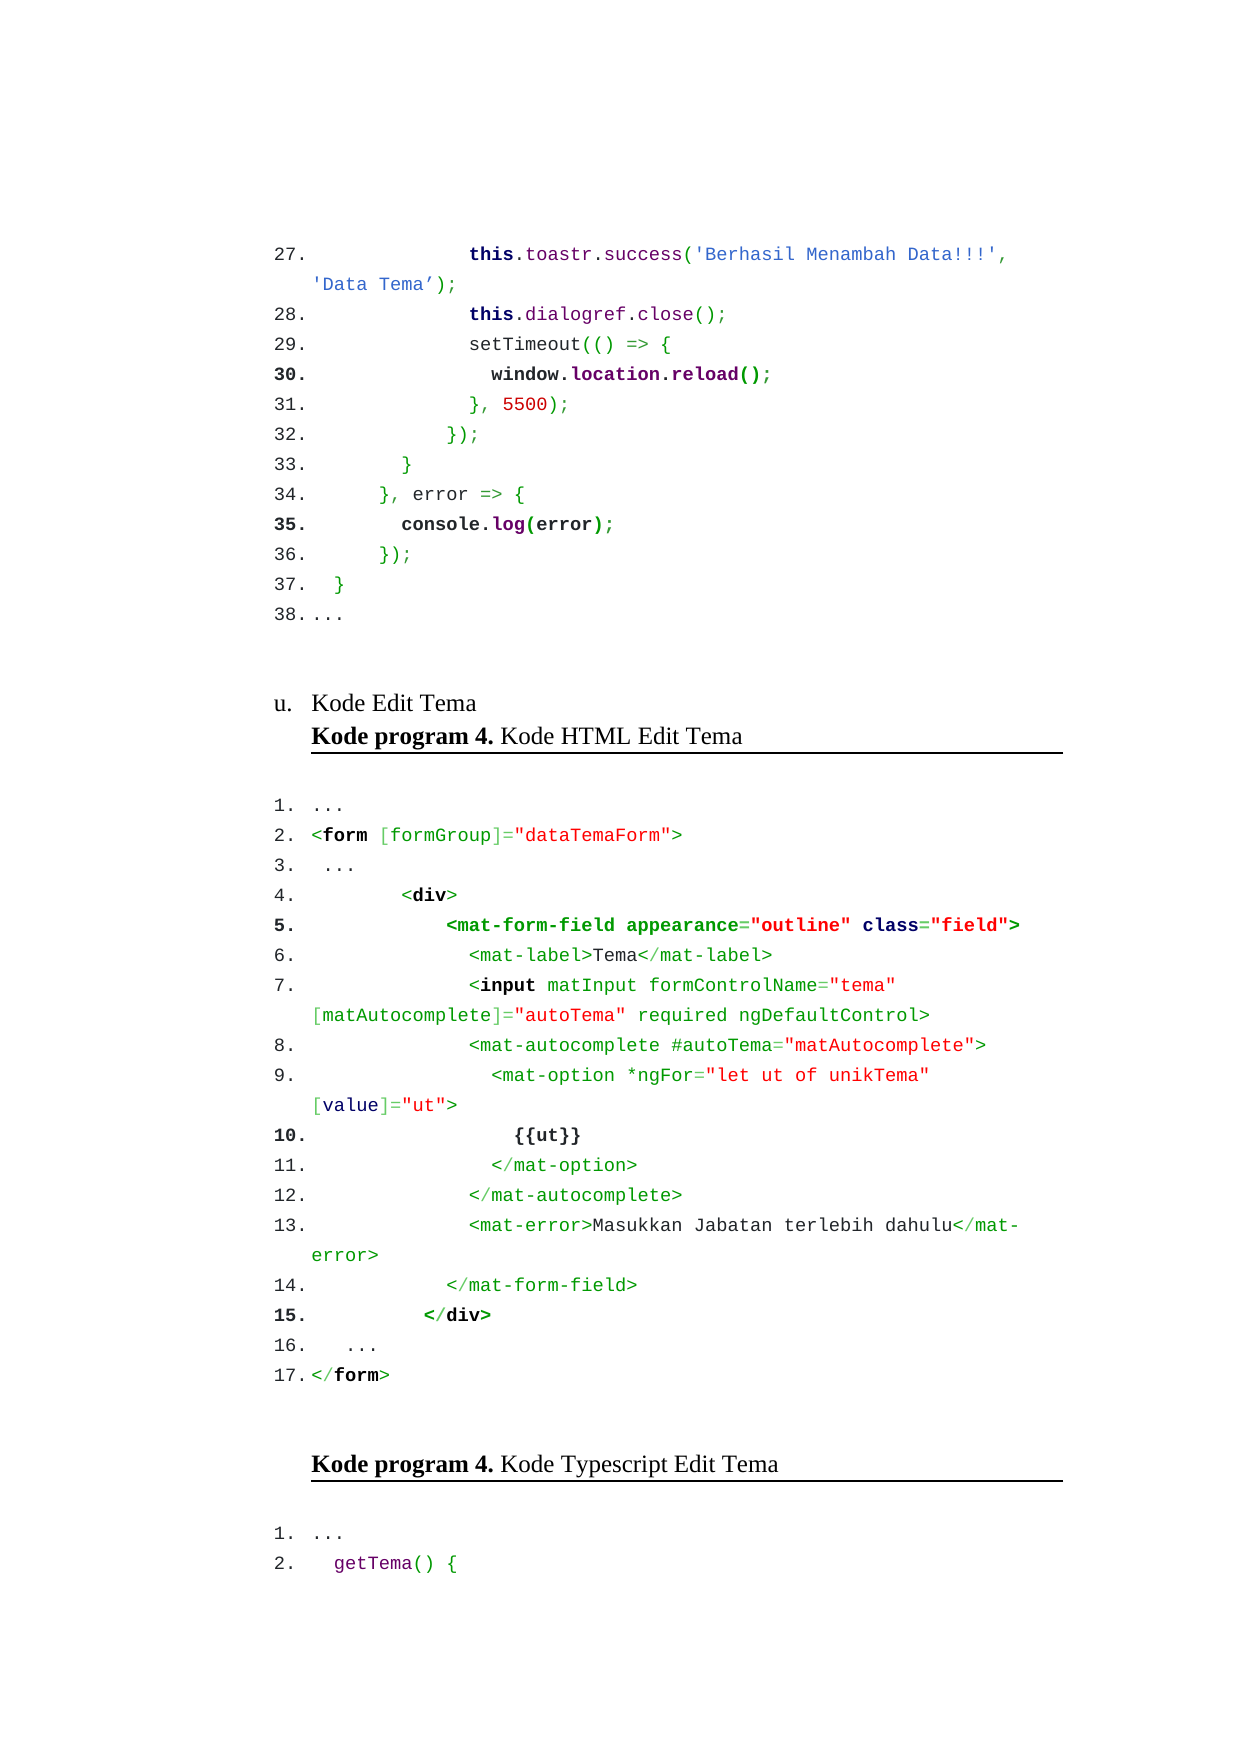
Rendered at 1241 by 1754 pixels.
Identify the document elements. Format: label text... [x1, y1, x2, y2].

list <mat-error>Masukkan Jabatan terlebih dahulu</mat-error> [274, 1207, 1063, 1267]
list <mat-autocomplete #autoTema="matAutocomplete"> [274, 1027, 1063, 1057]
list Kode program 4. Kode Typescript Edit Tema [311, 1449, 1063, 1480]
list <input matInput formControlName="tema" [matAutocomplete]="autoTema" required ngDefaultControl> [274, 967, 1063, 1027]
list this.dialogref.close(); [274, 296, 1063, 326]
list setTimeout(() => { [274, 326, 1063, 356]
list <div> [274, 877, 1063, 907]
list </mat-option> [274, 1147, 1063, 1177]
list <mat-option *ngFor="let ut of unikTema" [value]="ut"> [274, 1057, 1063, 1117]
list Kode program 4. Kode HTML Edit Tema [311, 721, 1063, 752]
list }, 5500); [274, 386, 1063, 416]
list } [274, 446, 1063, 476]
list <mat-label>Tema</mat-label> [274, 937, 1063, 967]
list console.log(error); [274, 506, 1063, 536]
list }); [274, 536, 1063, 566]
list this.toastr.success('Berhasil Menambah Data!!!', 'Data Tema’); [274, 236, 1063, 296]
list </mat-autocomplete> [274, 1177, 1063, 1207]
list </mat-form-field> [274, 1267, 1063, 1297]
list {{ut}} [274, 1117, 1063, 1147]
list </div> [274, 1297, 1063, 1327]
list ... [274, 847, 1063, 877]
list <mat-form-field appearance="outline" class="field"> [274, 907, 1063, 937]
list ... [274, 787, 1063, 817]
list }, error => { [274, 476, 1063, 506]
list ... [274, 1327, 1063, 1357]
list } [274, 566, 1063, 596]
list }); [274, 416, 1063, 446]
list </form> [274, 1357, 1063, 1387]
list ... [274, 596, 1063, 626]
list getTema() { [274, 1545, 1063, 1575]
list window.location.reload(); [274, 356, 1063, 386]
list <form [formGroup]="dataTemaForm"> [274, 817, 1063, 847]
list Kode Edit Tema [274, 688, 1063, 717]
list ... [274, 1515, 1063, 1545]
